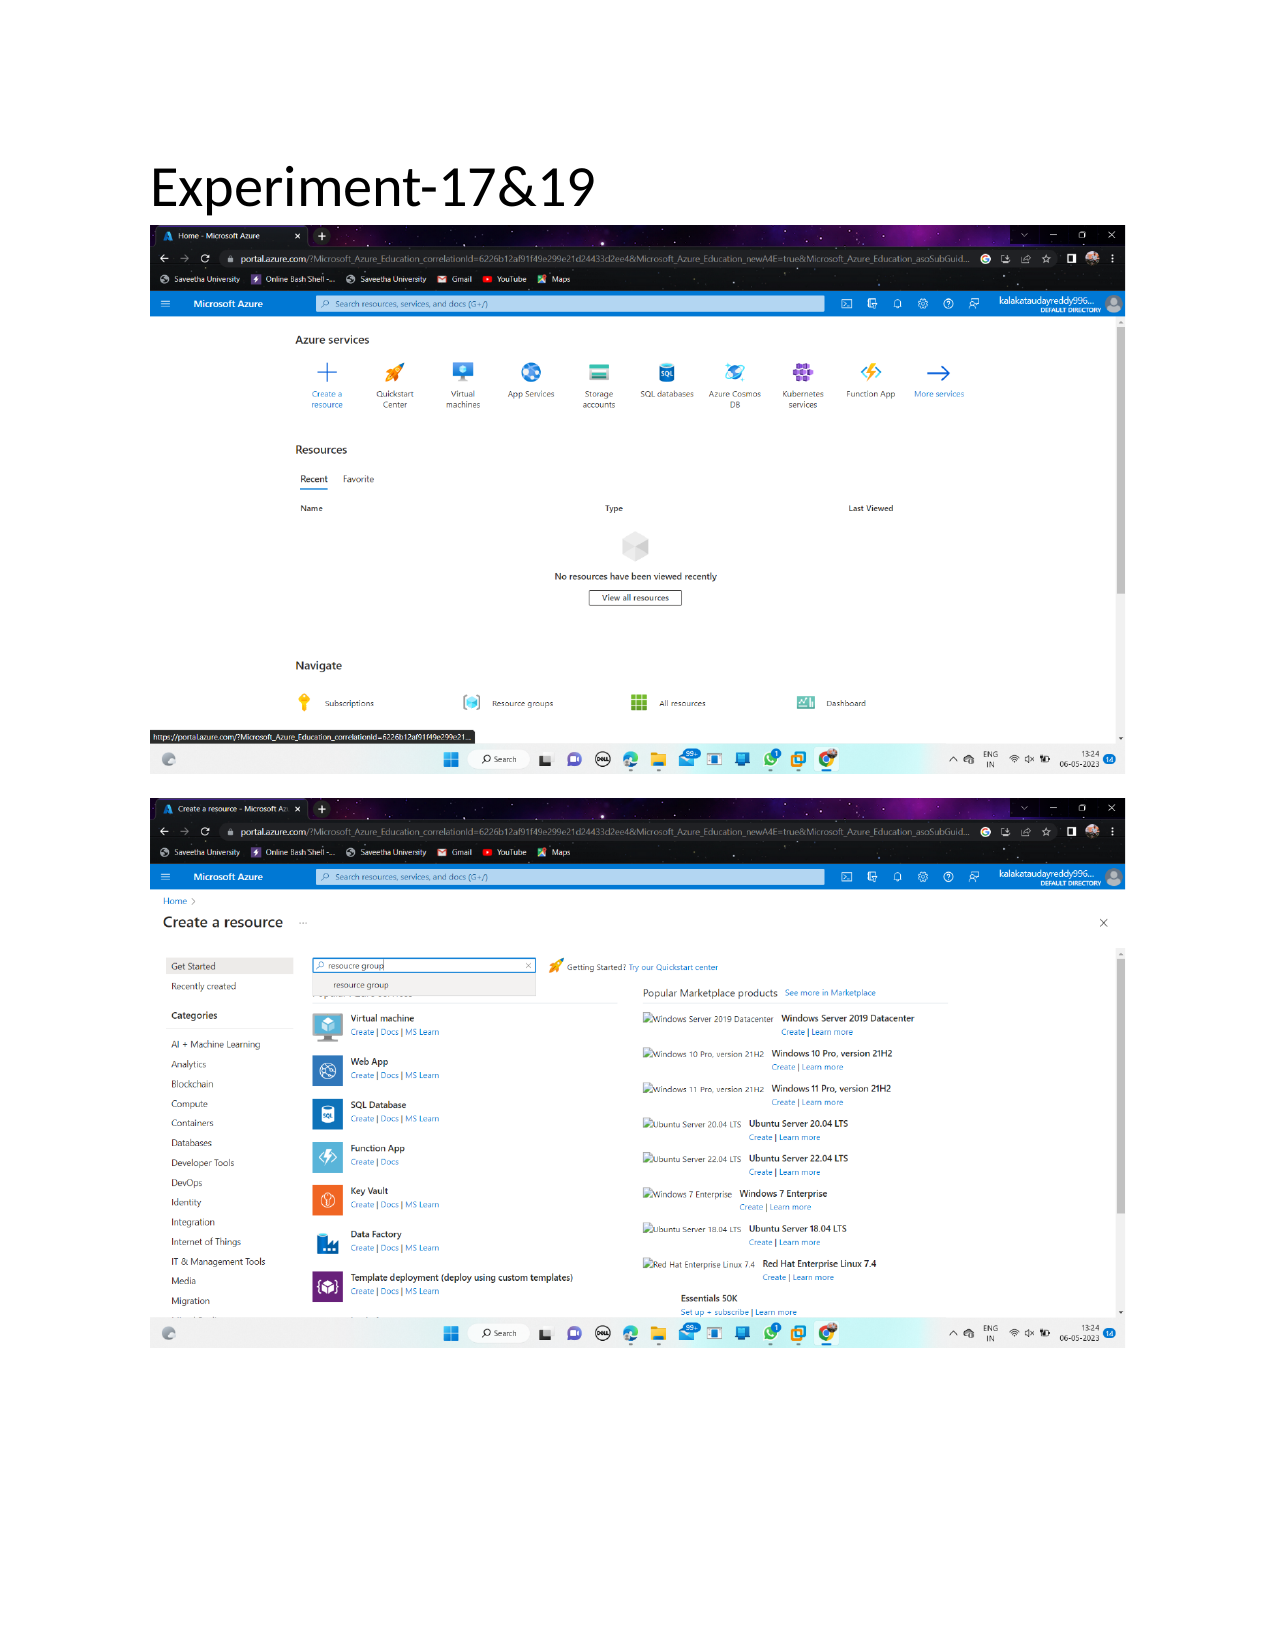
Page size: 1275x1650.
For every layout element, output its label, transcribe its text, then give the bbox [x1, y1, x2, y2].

text Experiment-17&19 [150, 150, 1125, 225]
picture [150, 225, 1125, 774]
picture [150, 798, 1125, 1348]
